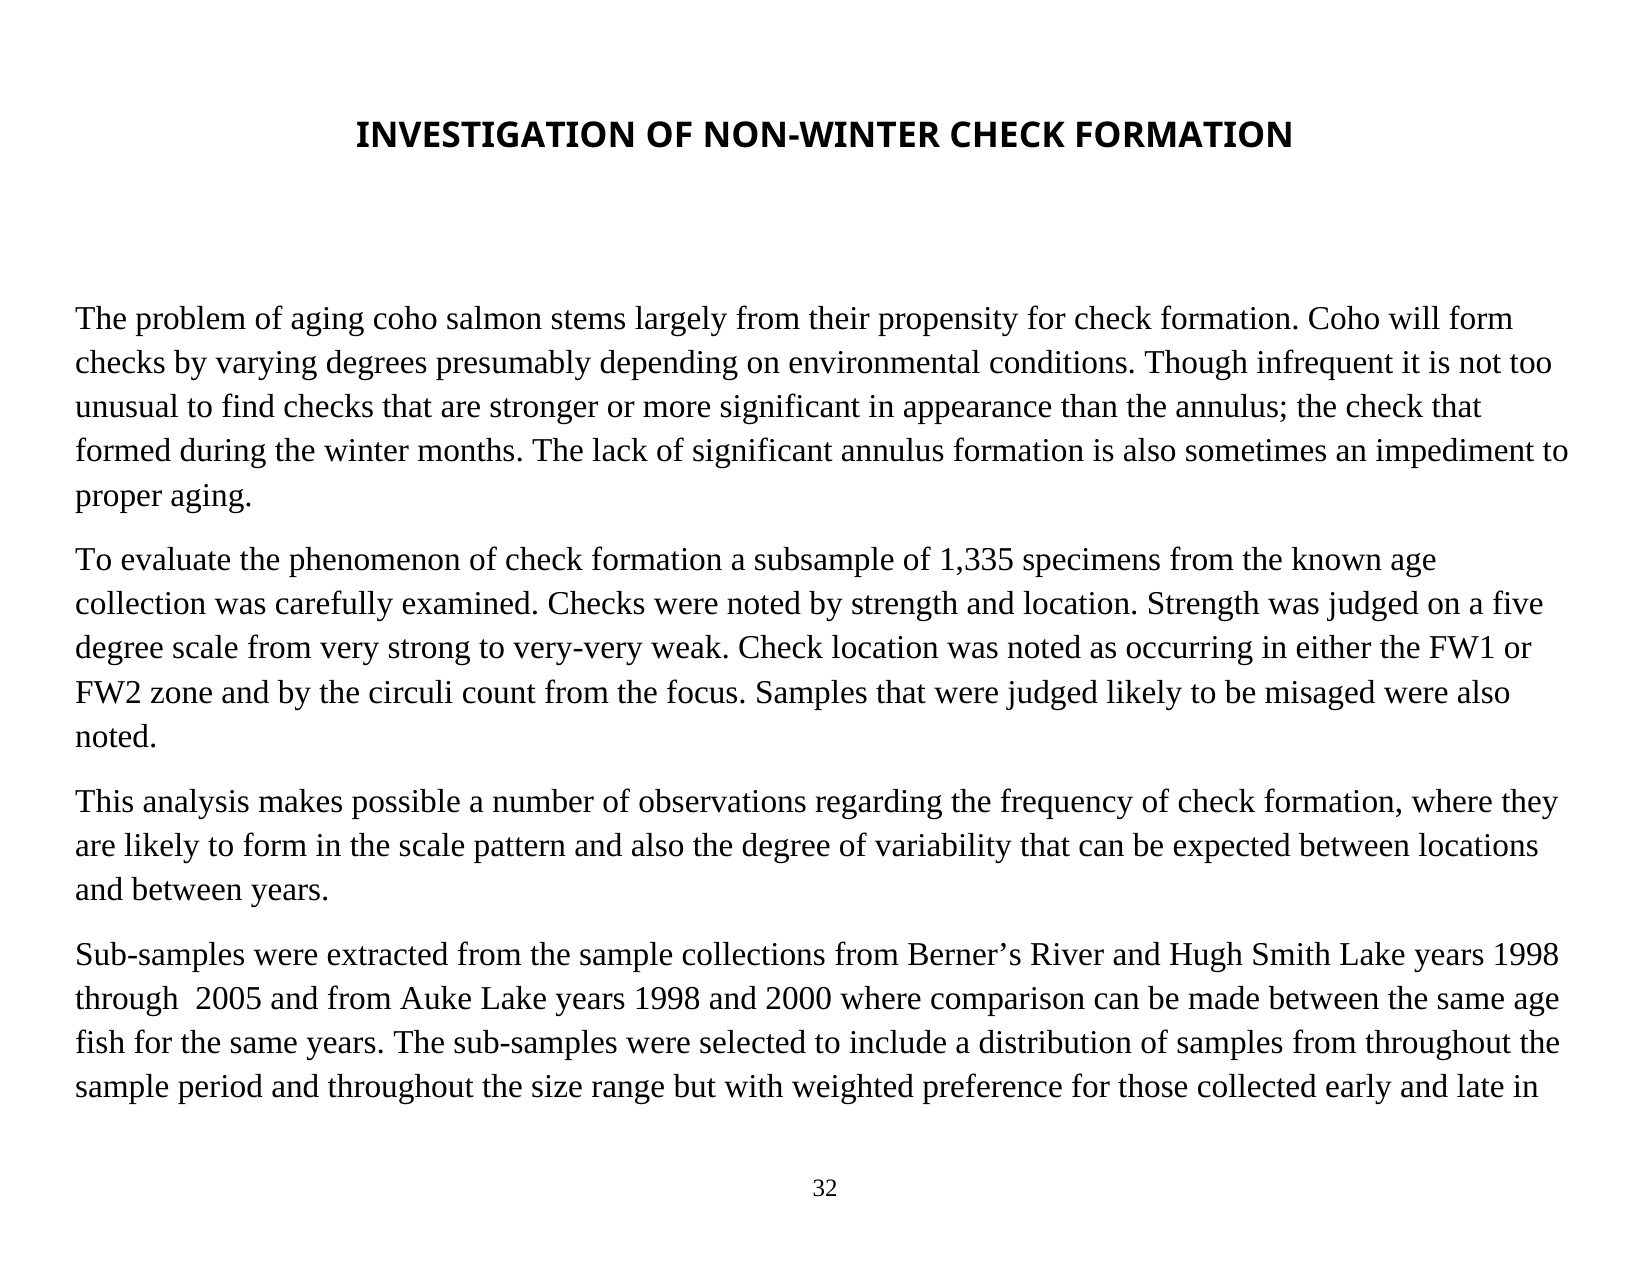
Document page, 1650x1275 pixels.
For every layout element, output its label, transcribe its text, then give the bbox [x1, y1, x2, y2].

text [75, 934, 1575, 1104]
subtitle Investigation of non-winter check formation [105, 121, 1545, 154]
text This analysis makes possible a number of observations regarding the frequency of check formation, where they are likely to form in the scale pattern and also the degree of variability that can be expected between locations and between years. [75, 781, 1575, 907]
text To evaluate the phenomenon of check formation a subsample of 1,335 specimens from the known age collection was carefully examined. Checks were noted by strength and location. Strength was judged on a five degree scale from very strong to very-very weak. Check location was noted as occurring in either the FW1 or FW2 zone and by the circuli count from the focus. Samples that were judged likely to be misaged were also noted. [75, 540, 1575, 754]
text The problem of aging coho salmon stems largely from their propensity for check formation. Coho will form checks by varying degrees presumably depending on environmental conditions. Though infrequent it is not too unusual to find checks that are stronger or more significant in appearance than the annulus; the check that formed during the winter months. The lack of significant annulus formation is also sometimes an impediment to proper aging. [75, 298, 1575, 513]
